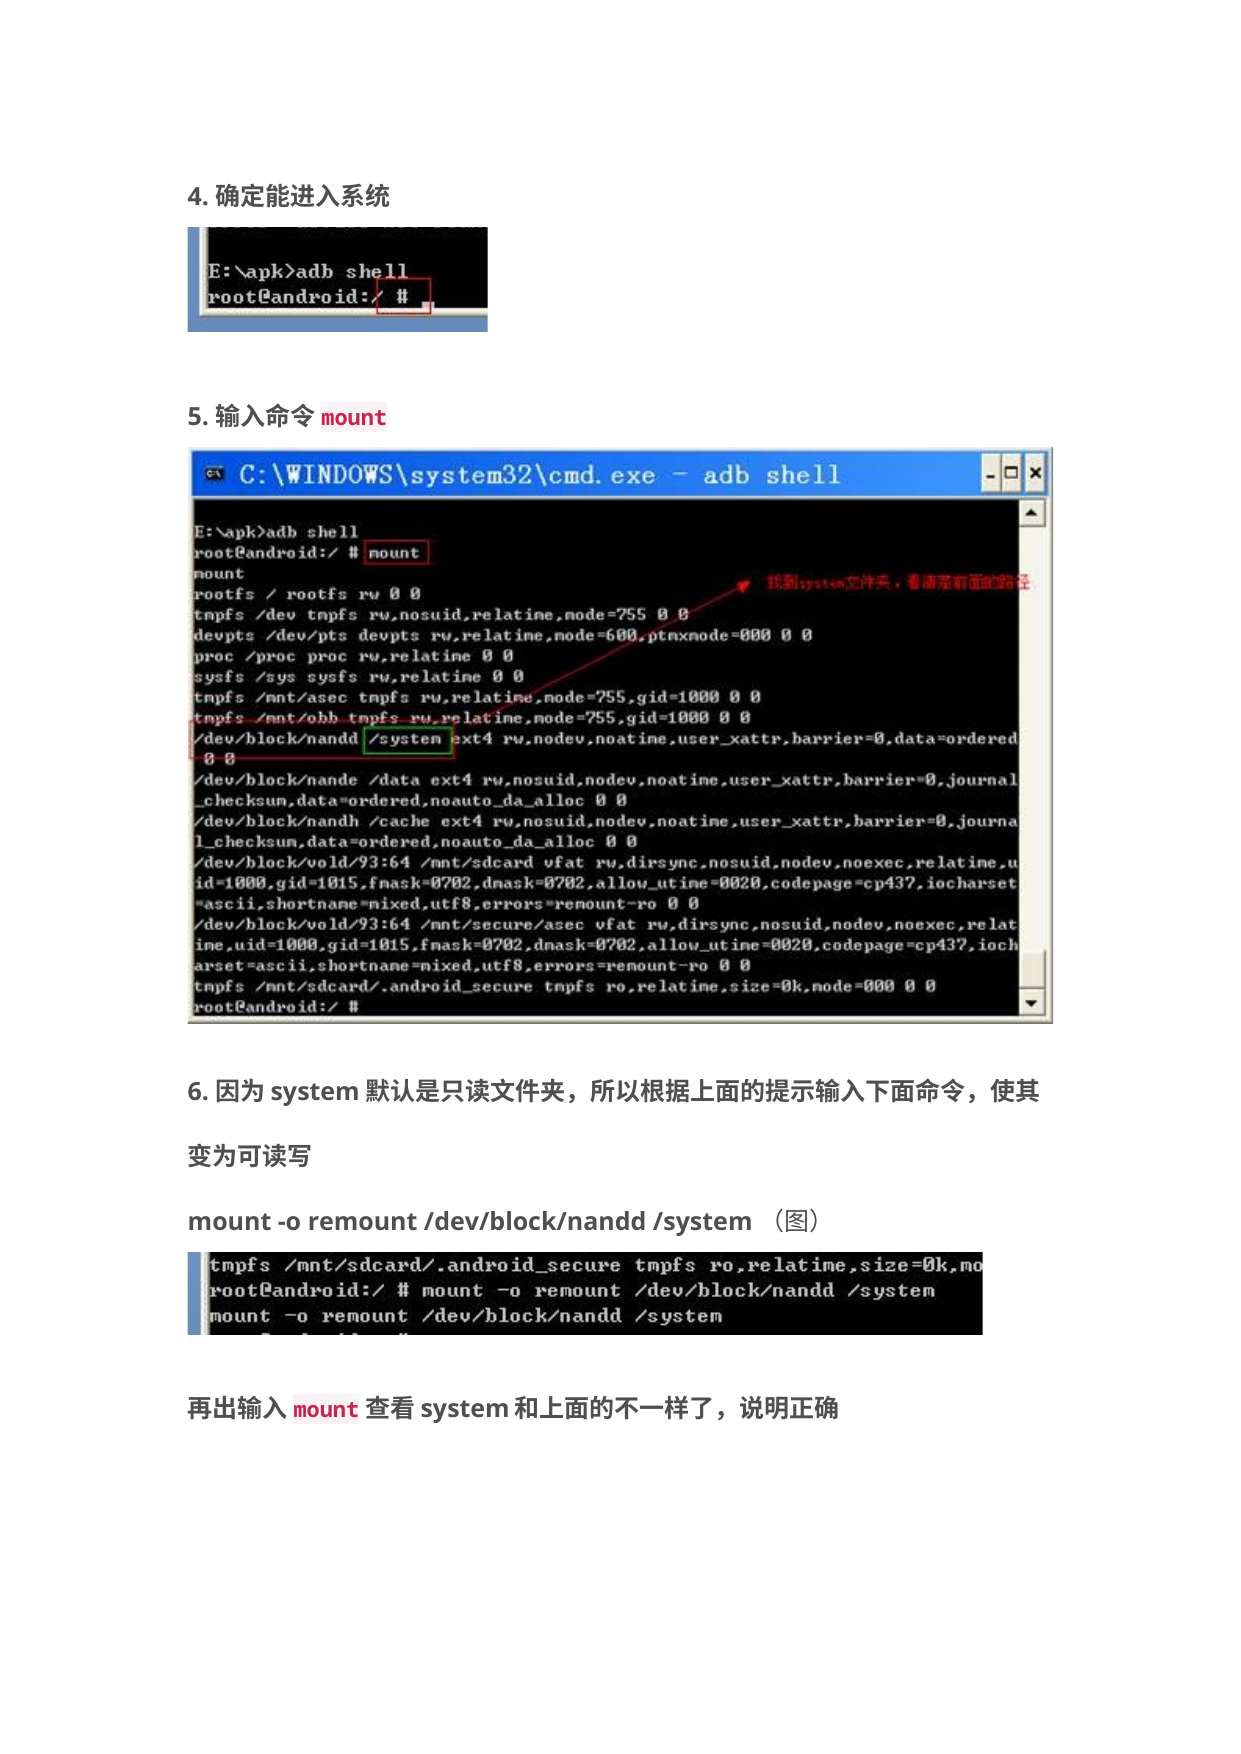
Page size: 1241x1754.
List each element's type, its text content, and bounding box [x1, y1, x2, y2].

text 5. 输入命令 mount [187, 382, 1053, 447]
picture [187, 1252, 983, 1335]
picture [187, 447, 1054, 1024]
text 再出输入 mount 查看system和上面的不一样了，说明正确 [187, 1374, 1053, 1439]
picture [187, 227, 488, 332]
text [187, 162, 1053, 357]
